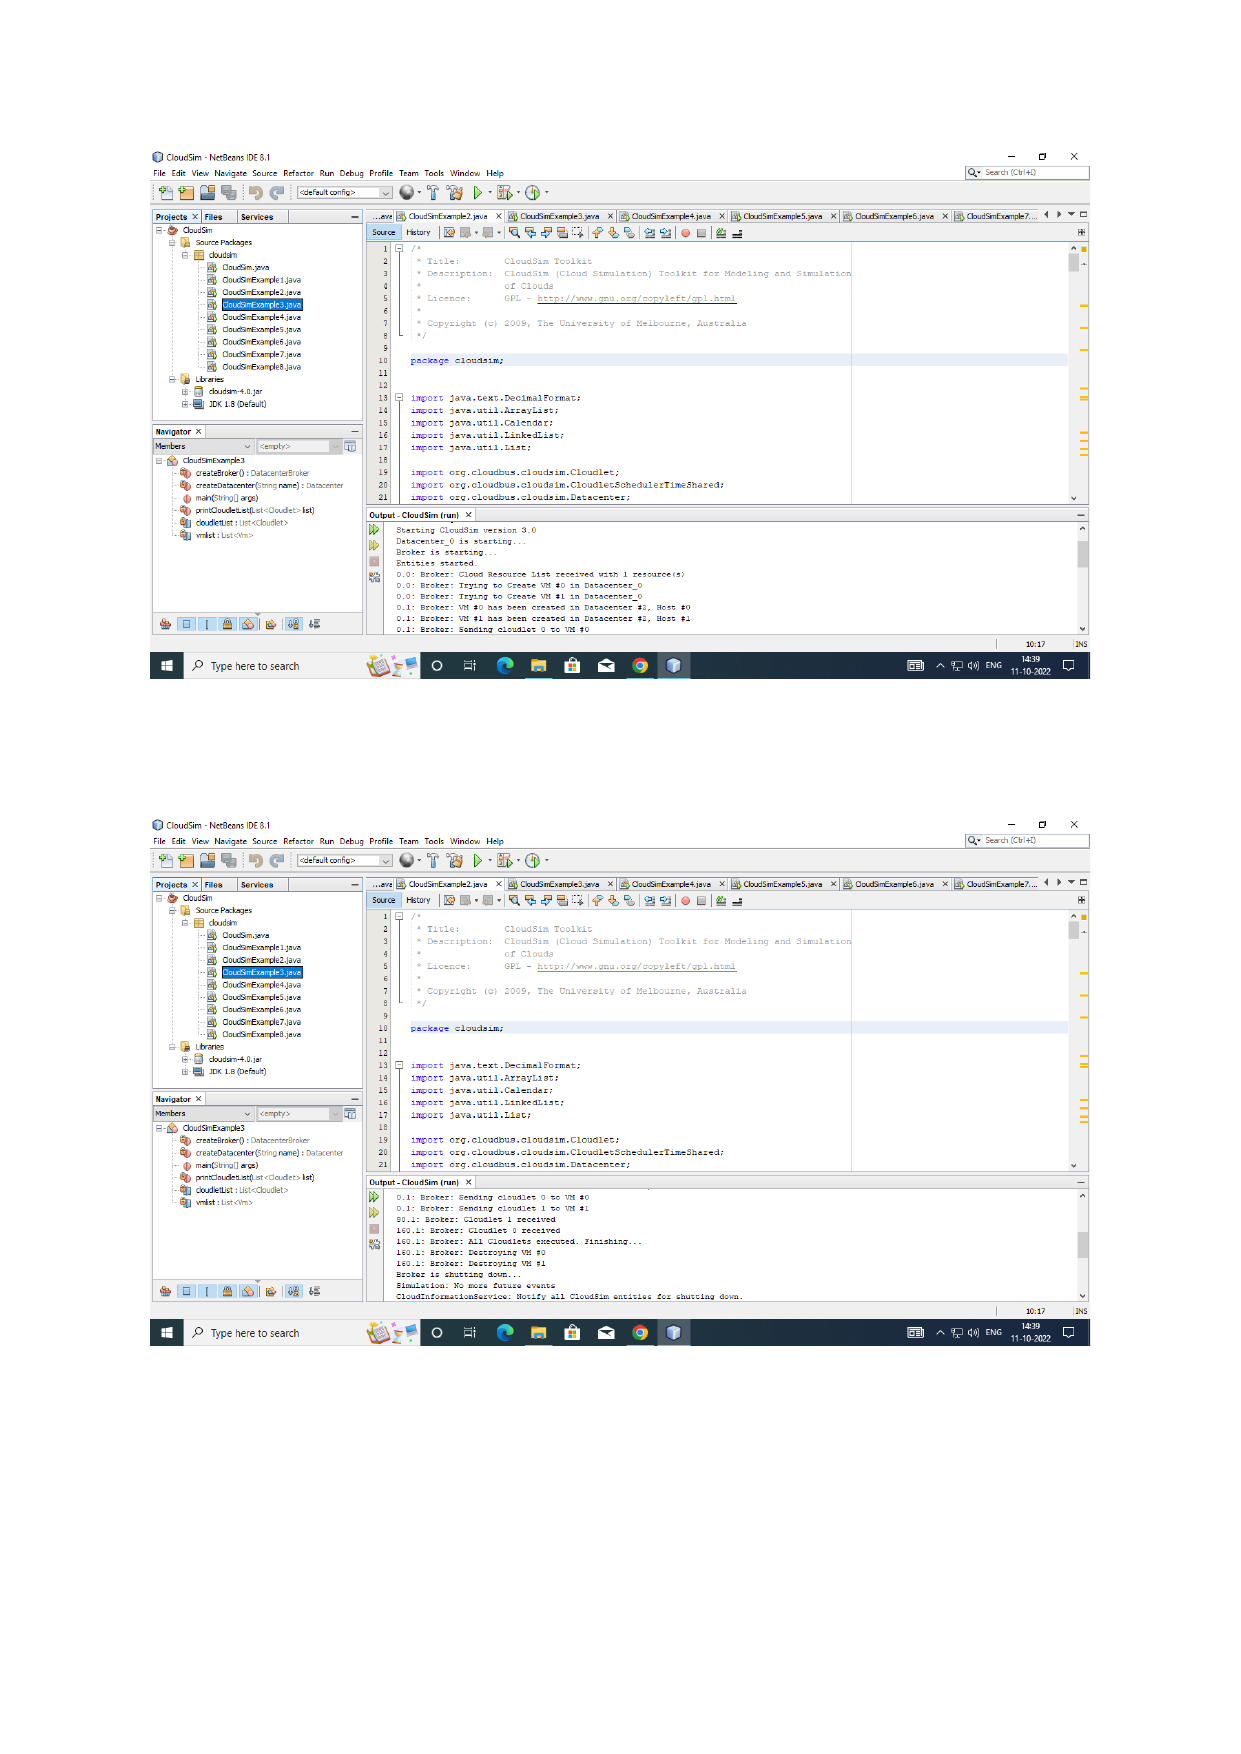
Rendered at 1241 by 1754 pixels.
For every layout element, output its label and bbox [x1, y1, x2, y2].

picture [150, 150, 1091, 679]
picture [150, 817, 1091, 1346]
